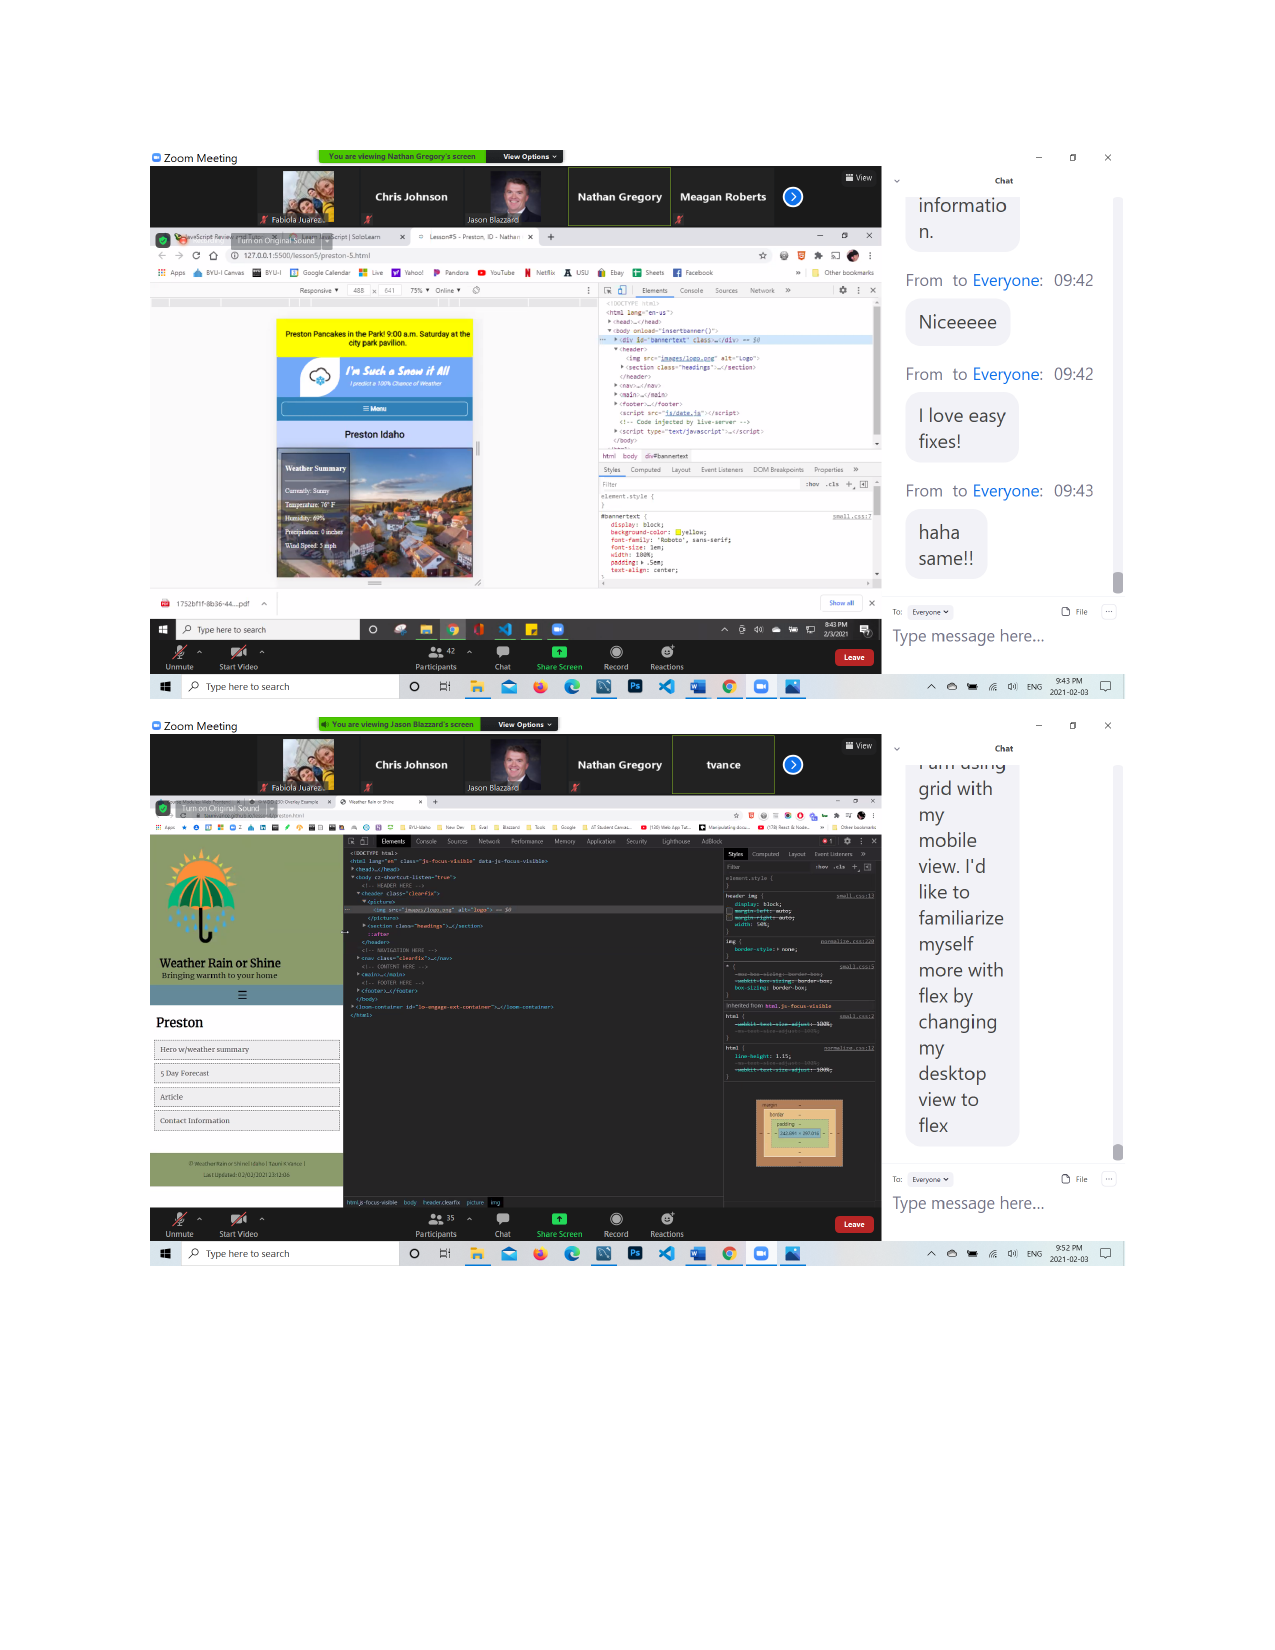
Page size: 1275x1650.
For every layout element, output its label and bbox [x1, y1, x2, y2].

picture [150, 150, 1125, 699]
picture [150, 717, 1125, 1266]
